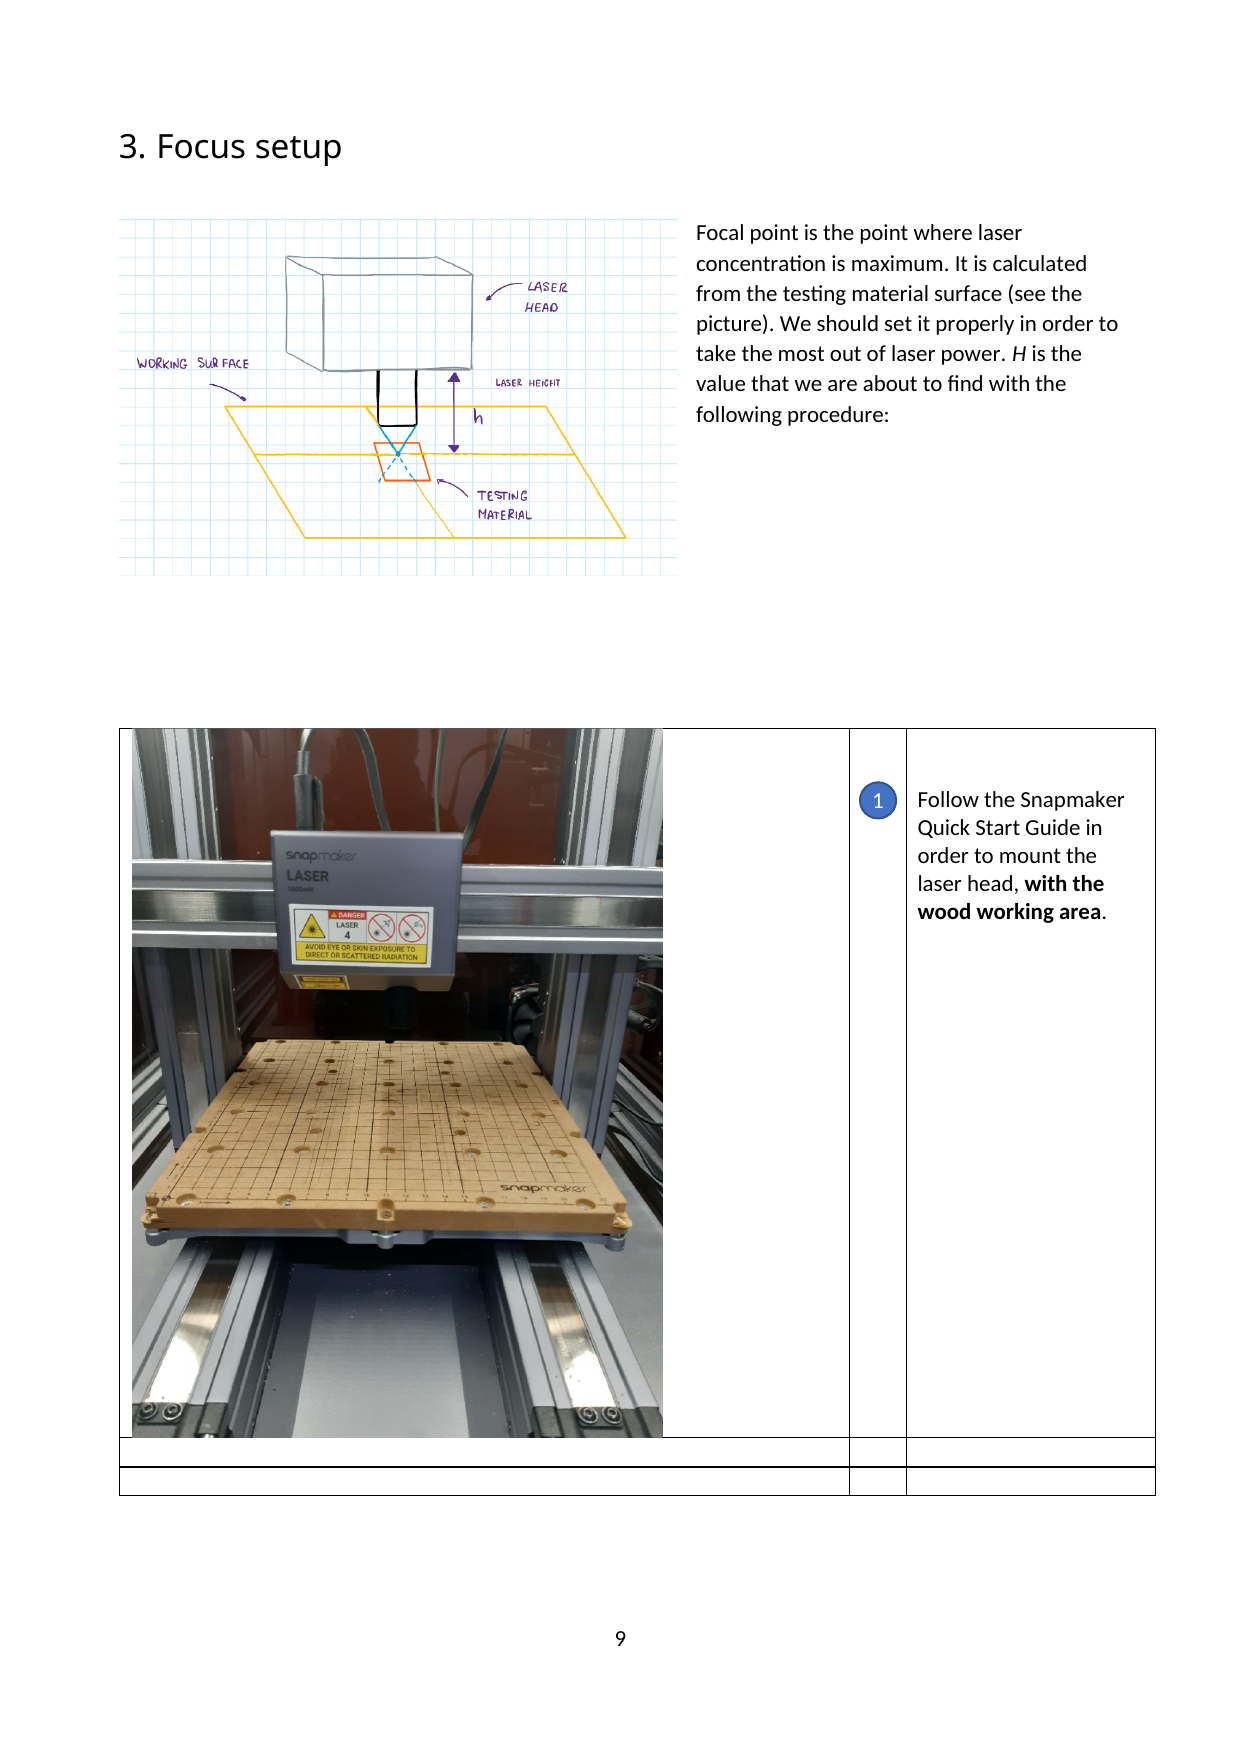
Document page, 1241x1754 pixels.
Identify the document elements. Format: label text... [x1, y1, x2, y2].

table_header [850, 729, 906, 1437]
picture [132, 729, 663, 1437]
table_header [120, 729, 132, 1437]
table_header [663, 729, 849, 1437]
table_cell [907, 1468, 1155, 1495]
text Focal point is the point where laser concentration is maximum. It is calculated from the testing material surface (see the picture). We should set it properly in order to take the most out of laser power. H is the value that we are about to find with the following procedure: [678, 218, 1122, 428]
table_cell [120, 1438, 849, 1466]
table_cell [850, 1438, 906, 1466]
table_cell [850, 1468, 906, 1495]
table_header Follow the Snapmaker Quick Start Guide in order to mount the laser head, with the wood working area. [907, 729, 1155, 1437]
subtitle Focus setup [118, 123, 1122, 168]
picture [118, 218, 678, 576]
table_cell [120, 1468, 849, 1495]
table_cell [907, 1438, 1155, 1466]
